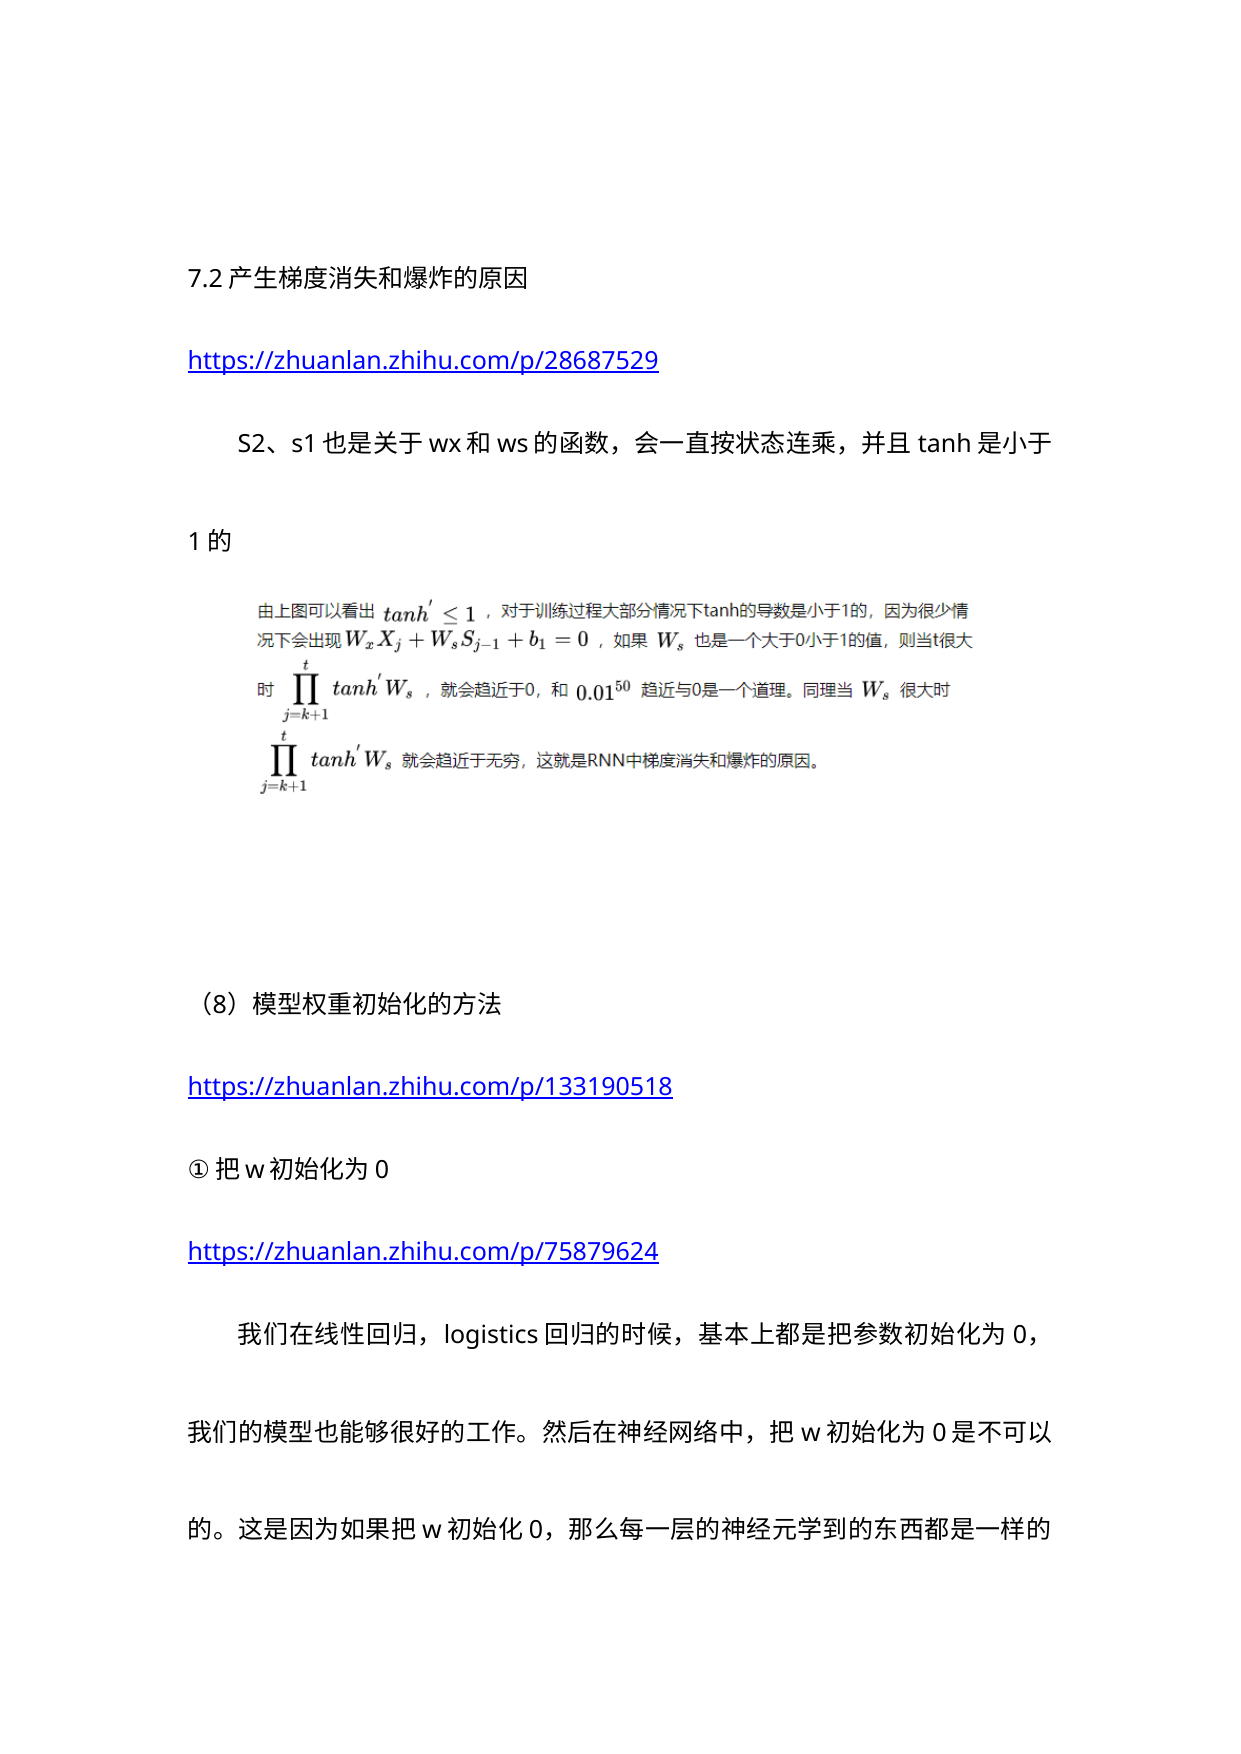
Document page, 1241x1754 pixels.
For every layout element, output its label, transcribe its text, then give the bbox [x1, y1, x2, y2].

list https://zhuanlan.zhihu.com/p/75879624 [187, 1218, 1053, 1283]
picture [231, 589, 982, 798]
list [187, 1300, 1053, 1560]
list ①把w初始化为0 [187, 1135, 1053, 1200]
list https://zhuanlan.zhihu.com/p/133190518 [187, 1053, 1053, 1118]
list https://zhuanlan.zhihu.com/p/28687529 [187, 327, 1053, 392]
list （8）模型权重初始化的方法 [187, 970, 1053, 1035]
list S2、s1也是关于wx和ws的函数，会一直按状态连乘，并且tanh是小于1的 [187, 409, 1053, 572]
list 7.2产生梯度消失和爆炸的原因 [187, 244, 1053, 309]
